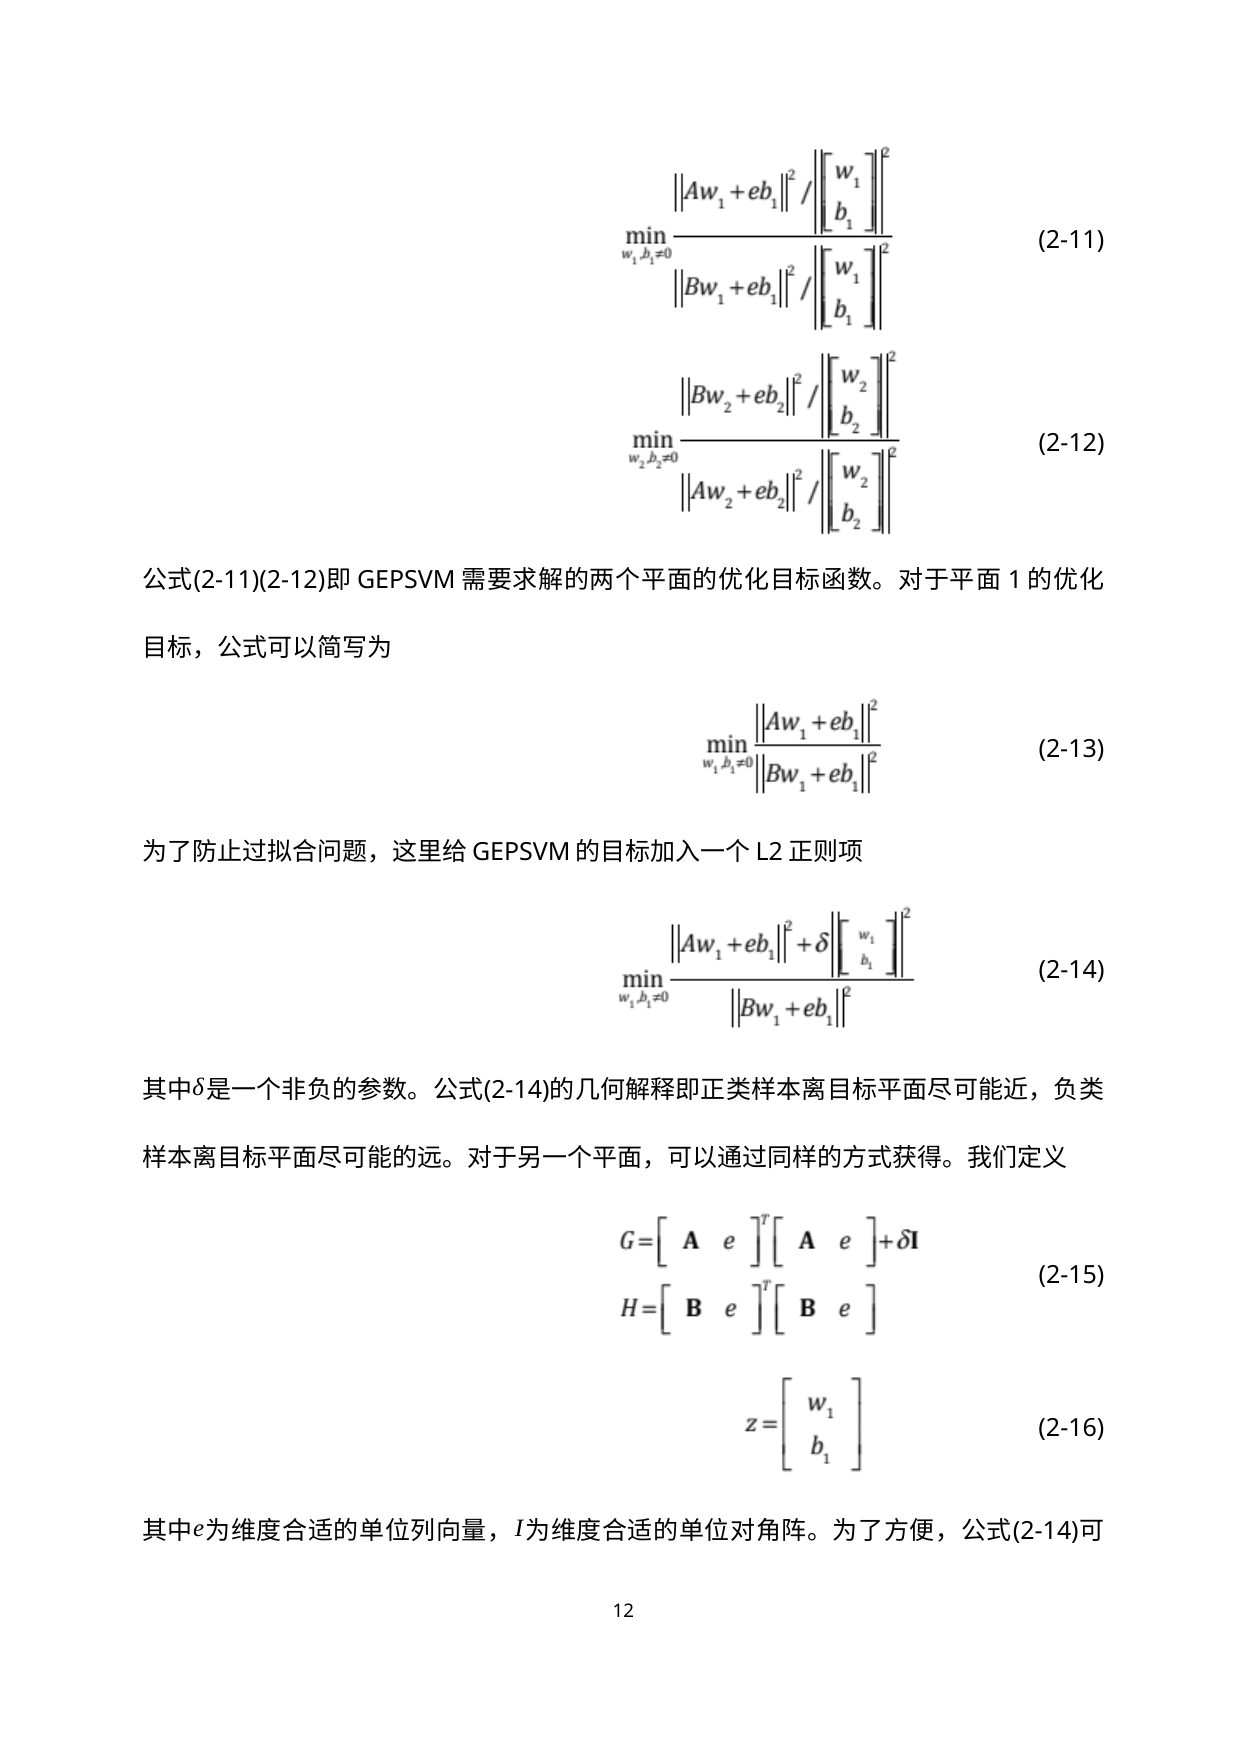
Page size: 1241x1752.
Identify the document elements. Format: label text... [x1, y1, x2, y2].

text (2-13) [142, 680, 1104, 816]
text 公式(2-11)(2-12)即GEPSVM需要求解的两个平面的优化目标函数。对于平面1的优化目标，公式可以简写为 [142, 544, 1104, 680]
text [142, 1495, 1104, 1563]
text (2-14) [142, 883, 1104, 1053]
text (2-11) [142, 136, 1104, 340]
text (2-16) [142, 1359, 1104, 1495]
text 其中是一个非负的参数。公式(2-14)的几何解释即正类样本离目标平面尽可能近，负类样本离目标平面尽可能的远。对于另一个平面，可以通过同样的方式获得。我们定义 [142, 1053, 1104, 1189]
text (2-15) [142, 1189, 1104, 1359]
text 为了防止过拟合问题，这里给GEPSVM的目标加入一个L2正则项 [142, 816, 1104, 883]
text (2-12) [142, 340, 1104, 544]
